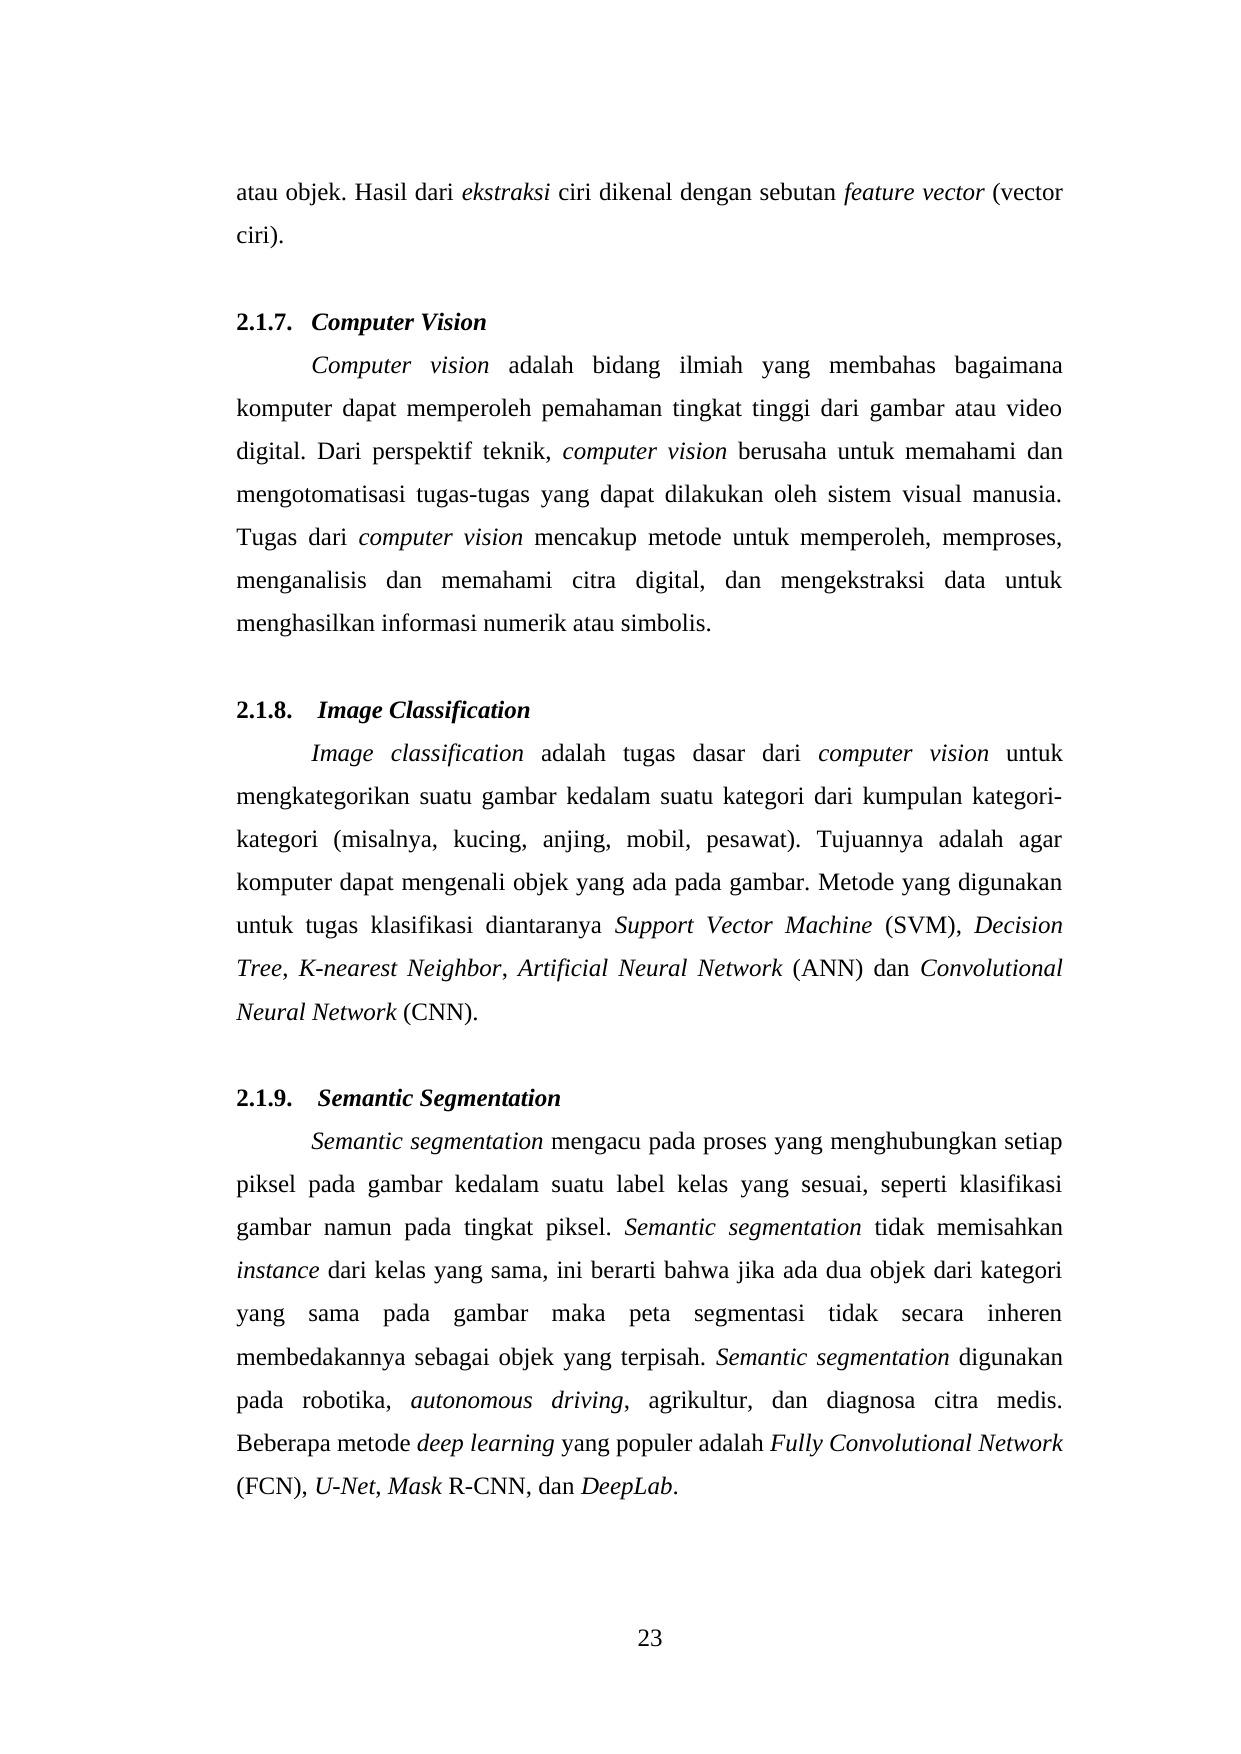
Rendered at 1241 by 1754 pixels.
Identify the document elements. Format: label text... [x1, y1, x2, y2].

subtitle Image Classification [236, 695, 1063, 723]
text Image classification adalah tugas dasar dari computer vision untuk mengkategorikan suatu gambar kedalam suatu kategori dari kumpulan kategori-kategori (misalnya, kucing, anjing, mobil, pesawat). Tujuannya adalah agar komputer dapat mengenali objek yang ada pada gambar. Metode yang digunakan untuk tugas klasifikasi diantaranya Support Vector Machine (SVM), Decision Tree, K-nearest Neighbor, Artificial Neural Network (ANN) dan Convolutional Neural Network (CNN). [236, 738, 1063, 1025]
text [236, 177, 1063, 249]
text Computer vision adalah bidang ilmiah yang membahas bagaimana komputer dapat memperoleh pemahaman tingkat tinggi dari gambar atau video digital. Dari perspektif teknik, computer vision berusaha untuk memahami dan mengotomatisasi tugas-tugas yang dapat dilakukan oleh sistem visual manusia. Tugas dari computer vision mencakup metode untuk memperoleh, memproses, menganalisis dan memahami citra digital, dan mengekstraksi data untuk menghasilkan informasi numerik atau simbolis. [236, 350, 1063, 637]
text Semantic segmentation mengacu pada proses yang menghubungkan setiap piksel pada gambar kedalam suatu label kelas yang sesuai, seperti klasifikasi gambar namun pada tingkat piksel. Semantic segmentation tidak memisahkan instance dari kelas yang sama, ini berarti bahwa jika ada dua objek dari kategori yang sama pada gambar maka peta segmentasi tidak secara inheren membedakannya sebagai objek yang terpisah. Semantic segmentation digunakan pada robotika, autonomous driving, agrikultur, dan diagnosa citra medis. Beberapa metode deep learning yang populer adalah Fully Convolutional Network (FCN), U-Net, Mask R-CNN, dan DeepLab. [236, 1126, 1063, 1500]
subtitle Computer Vision [236, 307, 1063, 335]
subtitle Semantic Segmentation [236, 1083, 1063, 1112]
